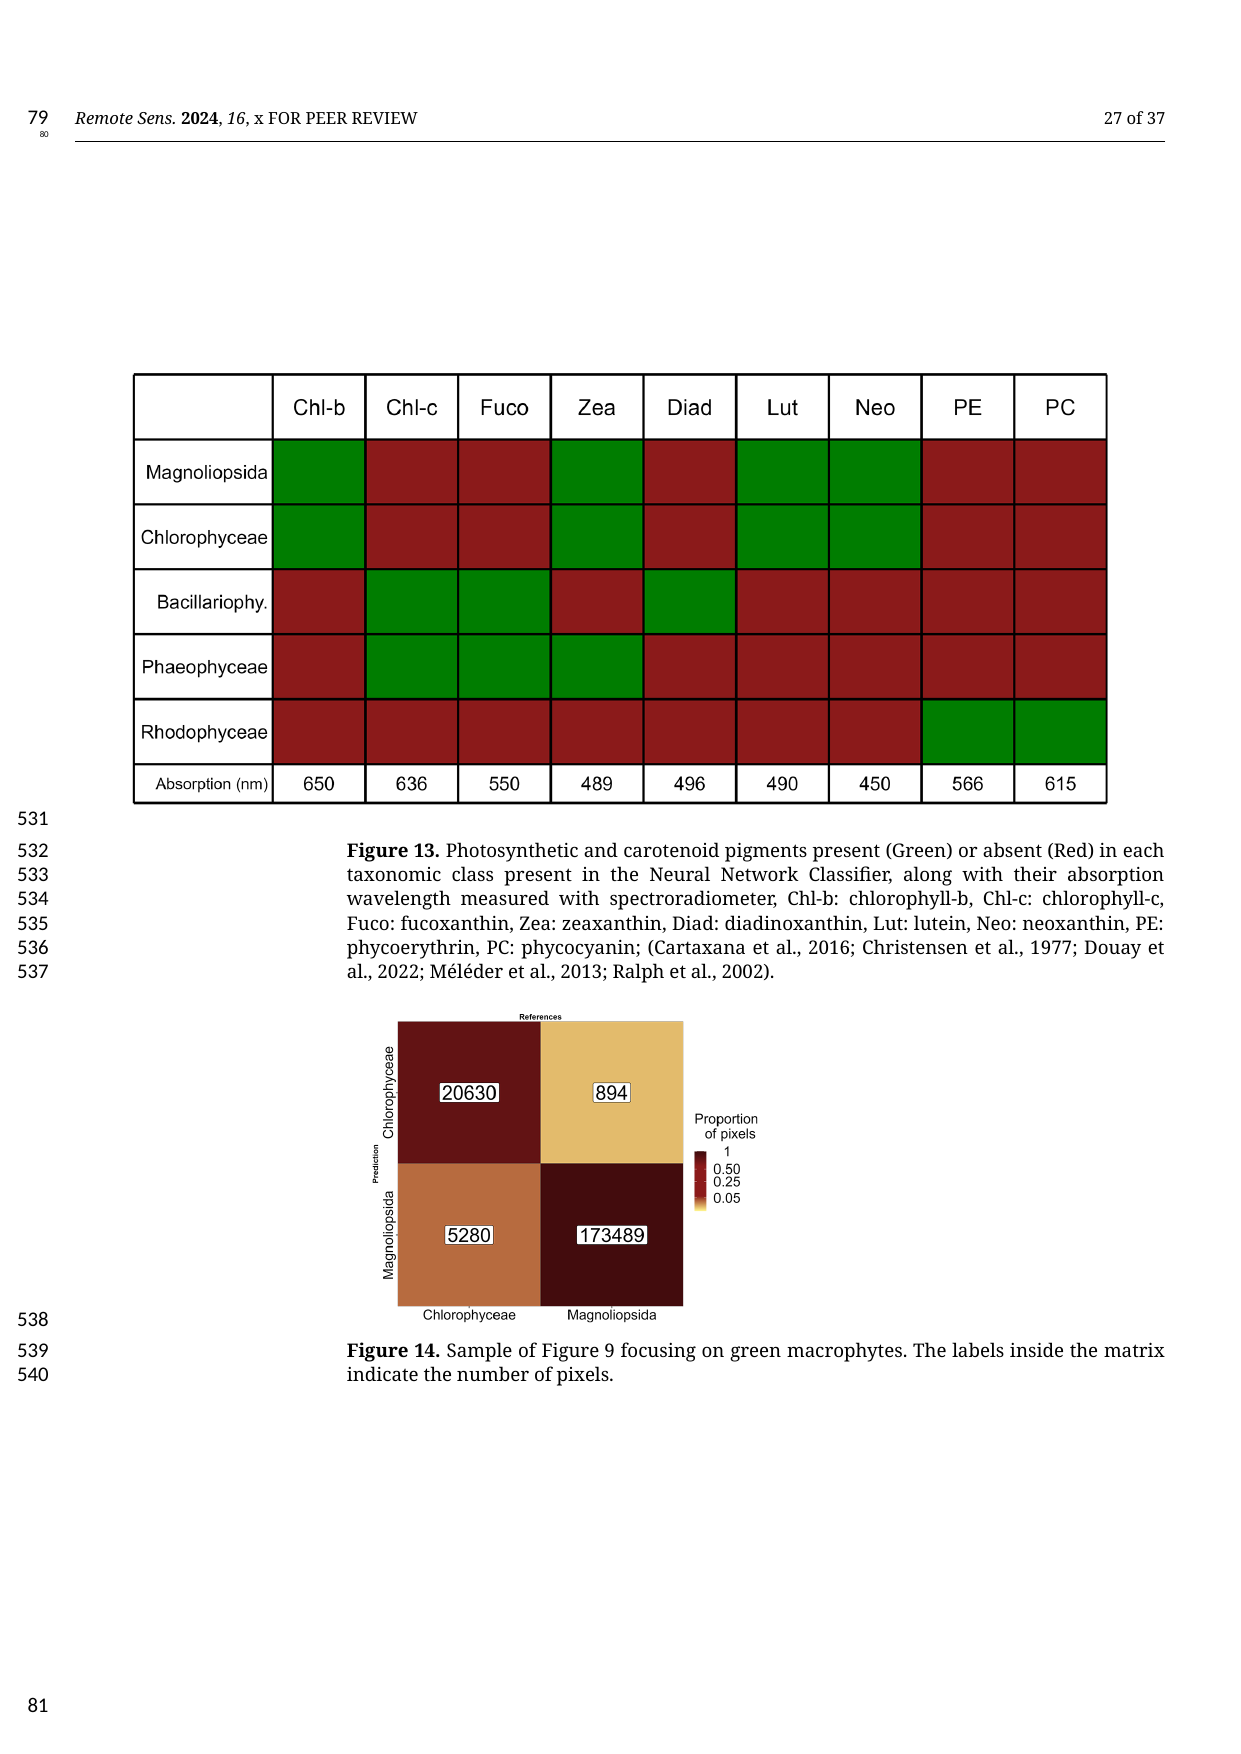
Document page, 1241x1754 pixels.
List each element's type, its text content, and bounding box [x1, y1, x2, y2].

text Figure 14. Sample of Figure 9 focusing on green macrophytes. The labels inside the matrix indicate the number of pixels. [347, 1338, 1165, 1387]
picture [132, 373, 1108, 826]
text Figure 13. Photosynthetic and carotenoid pigments present (Green) or absent (Red) in each taxonomic class present in the Neural Network Classifier, along with their absorption wavelength measured with spectroradiometer, Chl-b: chlorophyll-b, Chl-c: chlorophyll-c, Fuco: fucoxanthin, Zea: zeaxanthin, Diad: diadinoxanthin, Lut: lutein, Neo: neoxanthin, PE: phycoerythrin, PC: phycocyanin; (Cartaxana et al., 2016; Christensen et al., 1977; Douay et al., 2022; Méléder et al., 2013; Ralph et al., 2002). [347, 838, 1165, 984]
picture [346, 1008, 792, 1326]
